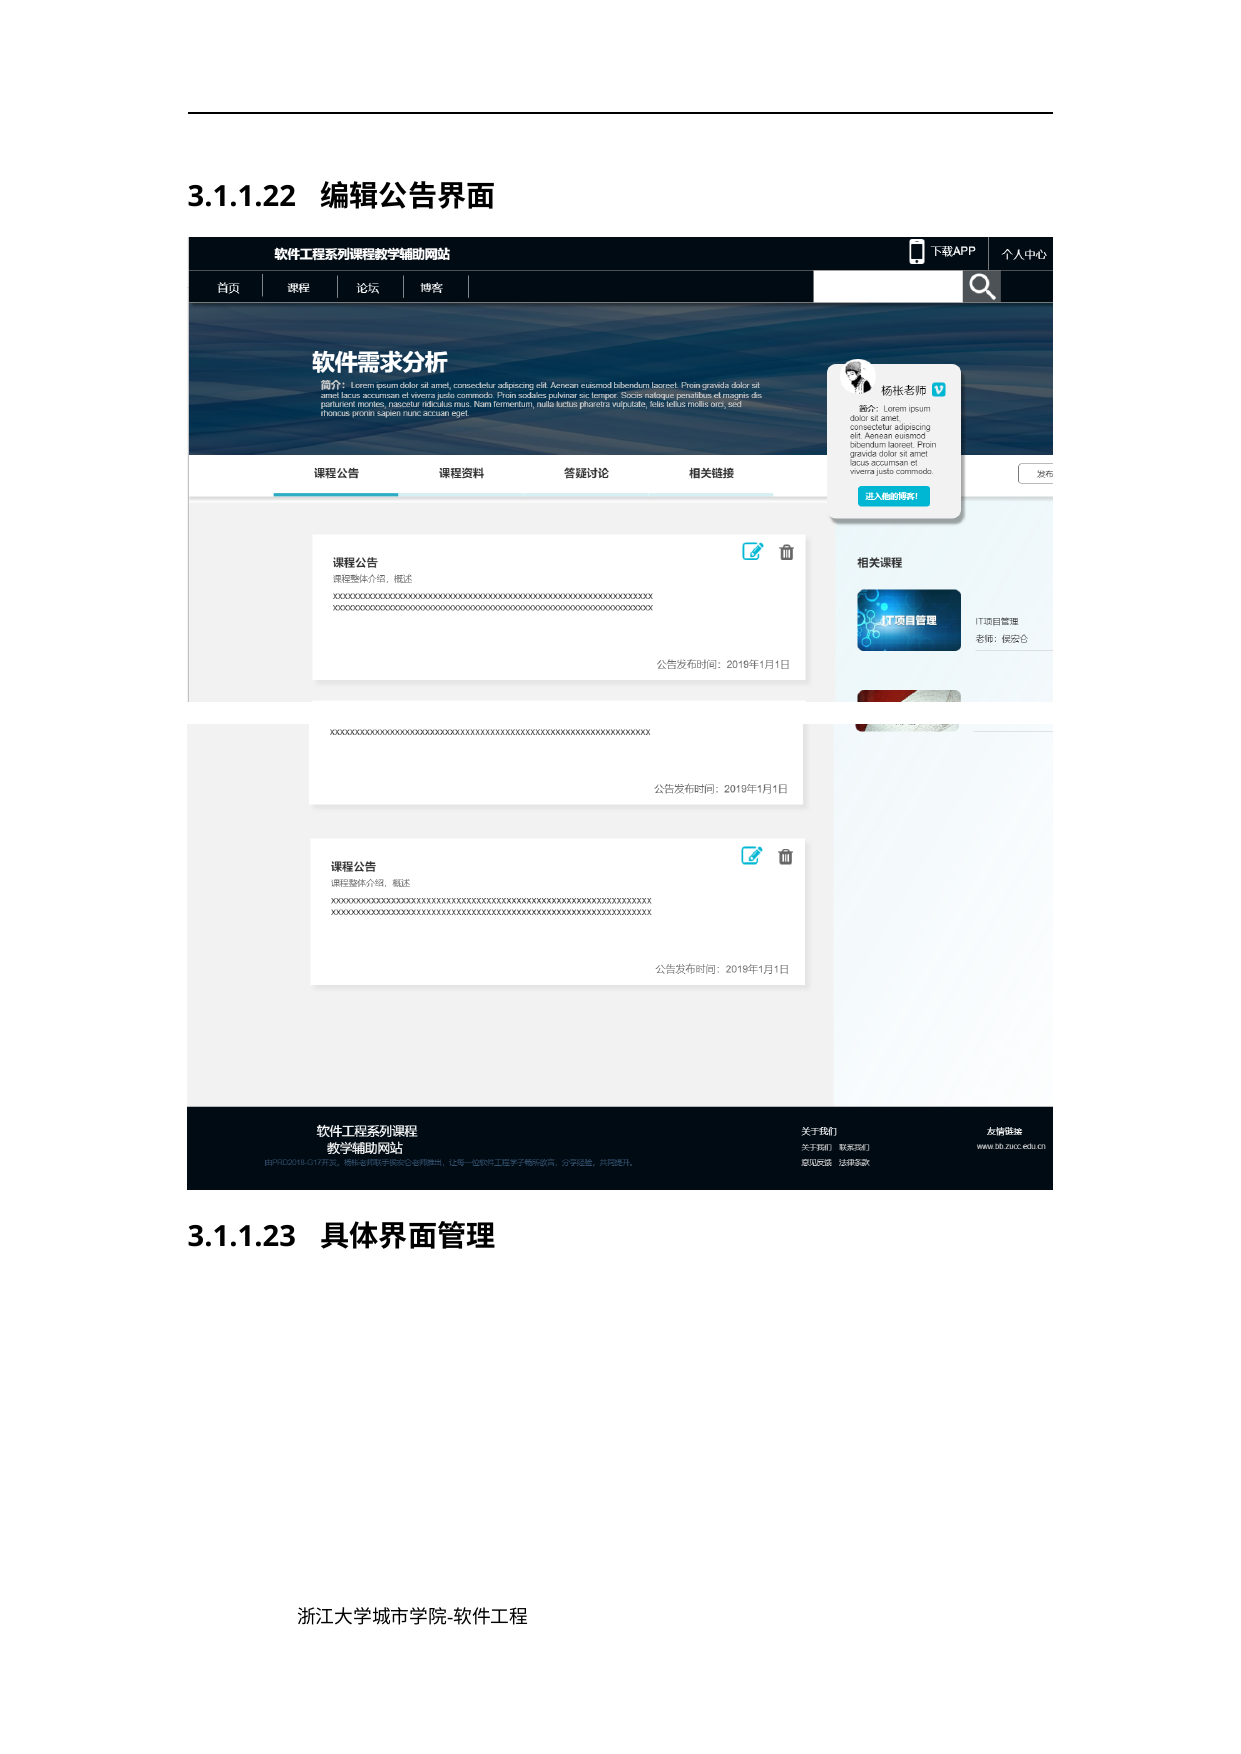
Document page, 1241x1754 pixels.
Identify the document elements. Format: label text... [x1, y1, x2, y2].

text 编辑公告界面 [187, 161, 1053, 226]
picture [187, 237, 1053, 702]
text 具体界面管理 [187, 1201, 1053, 1266]
picture [187, 724, 1053, 1190]
